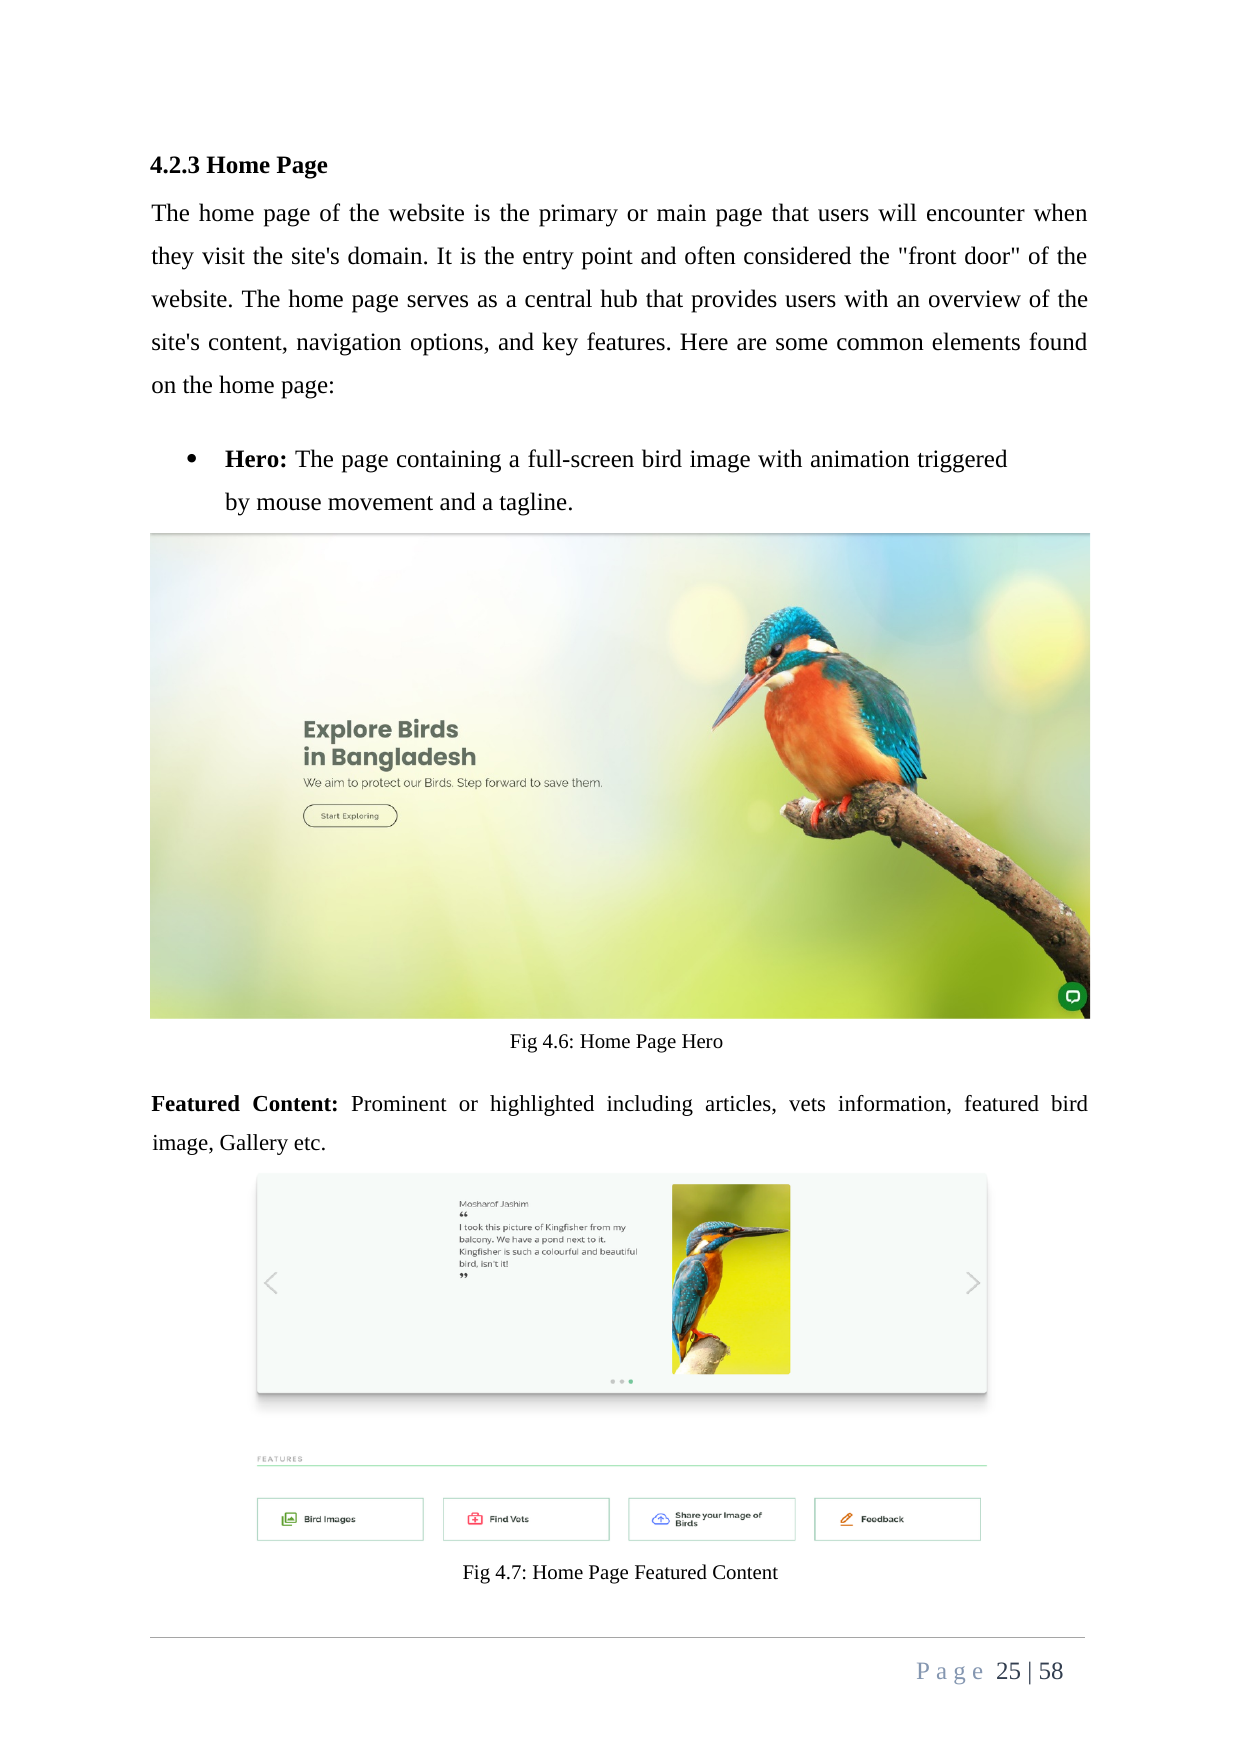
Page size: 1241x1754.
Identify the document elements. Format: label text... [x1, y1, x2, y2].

text 4.2.3 Home Page [150, 150, 1090, 179]
list Hero: The page containing a full-screen bird image with animation triggered by mouse movement and a tagline. [187, 444, 1009, 516]
picture [147, 1155, 1088, 1558]
text Featured Content: Prominent or highlighted including articles, vets information, featured bird image, Gallery etc. [151, 1090, 1089, 1156]
picture [150, 533, 1091, 1019]
text The home page of the website is the primary or main page that users will encounter when they visit the site's domain. It is the entry point and often considered the "front door" of the website. The home page serves as a central hub that provides users with an overview of the site's content, navigation options, and key features. Here are some common elements found on the home page: [151, 198, 1089, 399]
